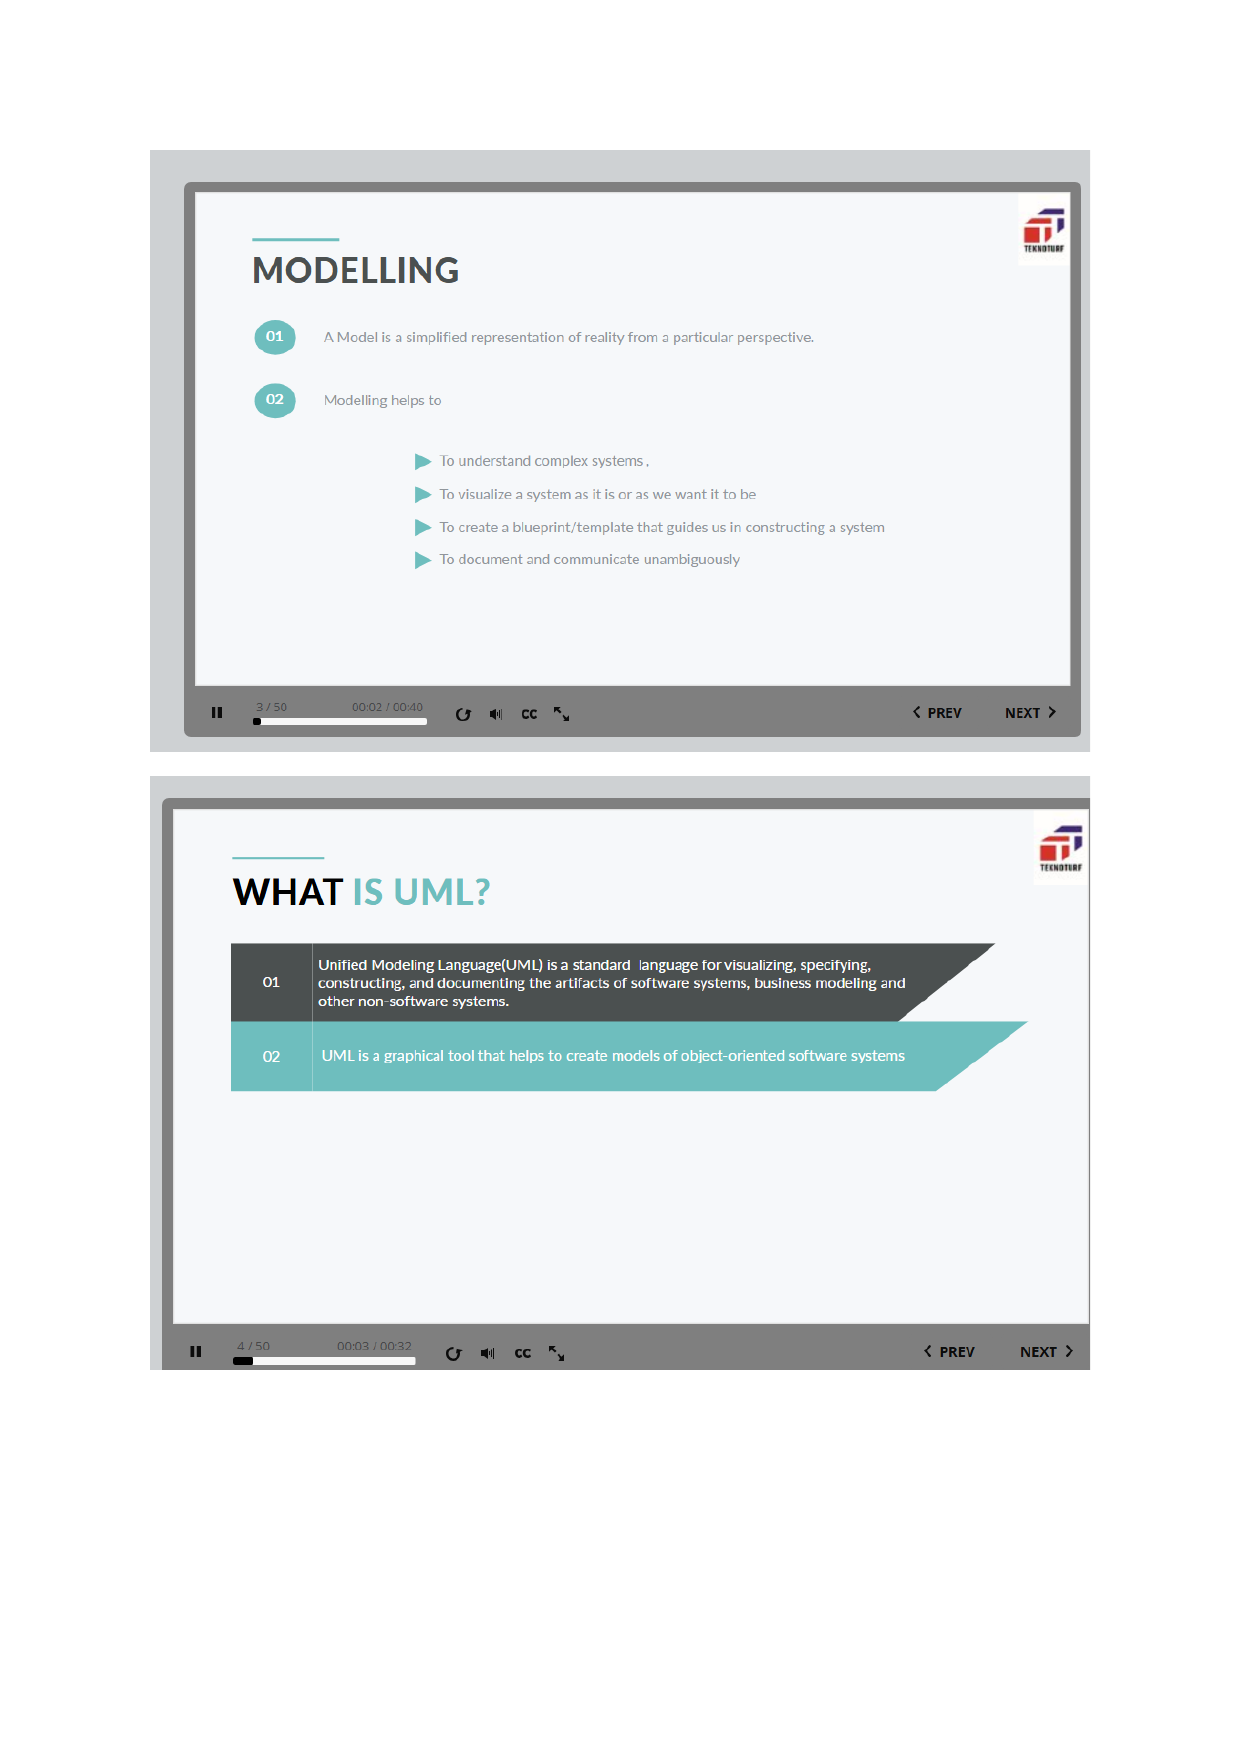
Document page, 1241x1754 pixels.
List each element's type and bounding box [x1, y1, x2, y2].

picture [150, 776, 1091, 1370]
picture [150, 150, 1091, 752]
